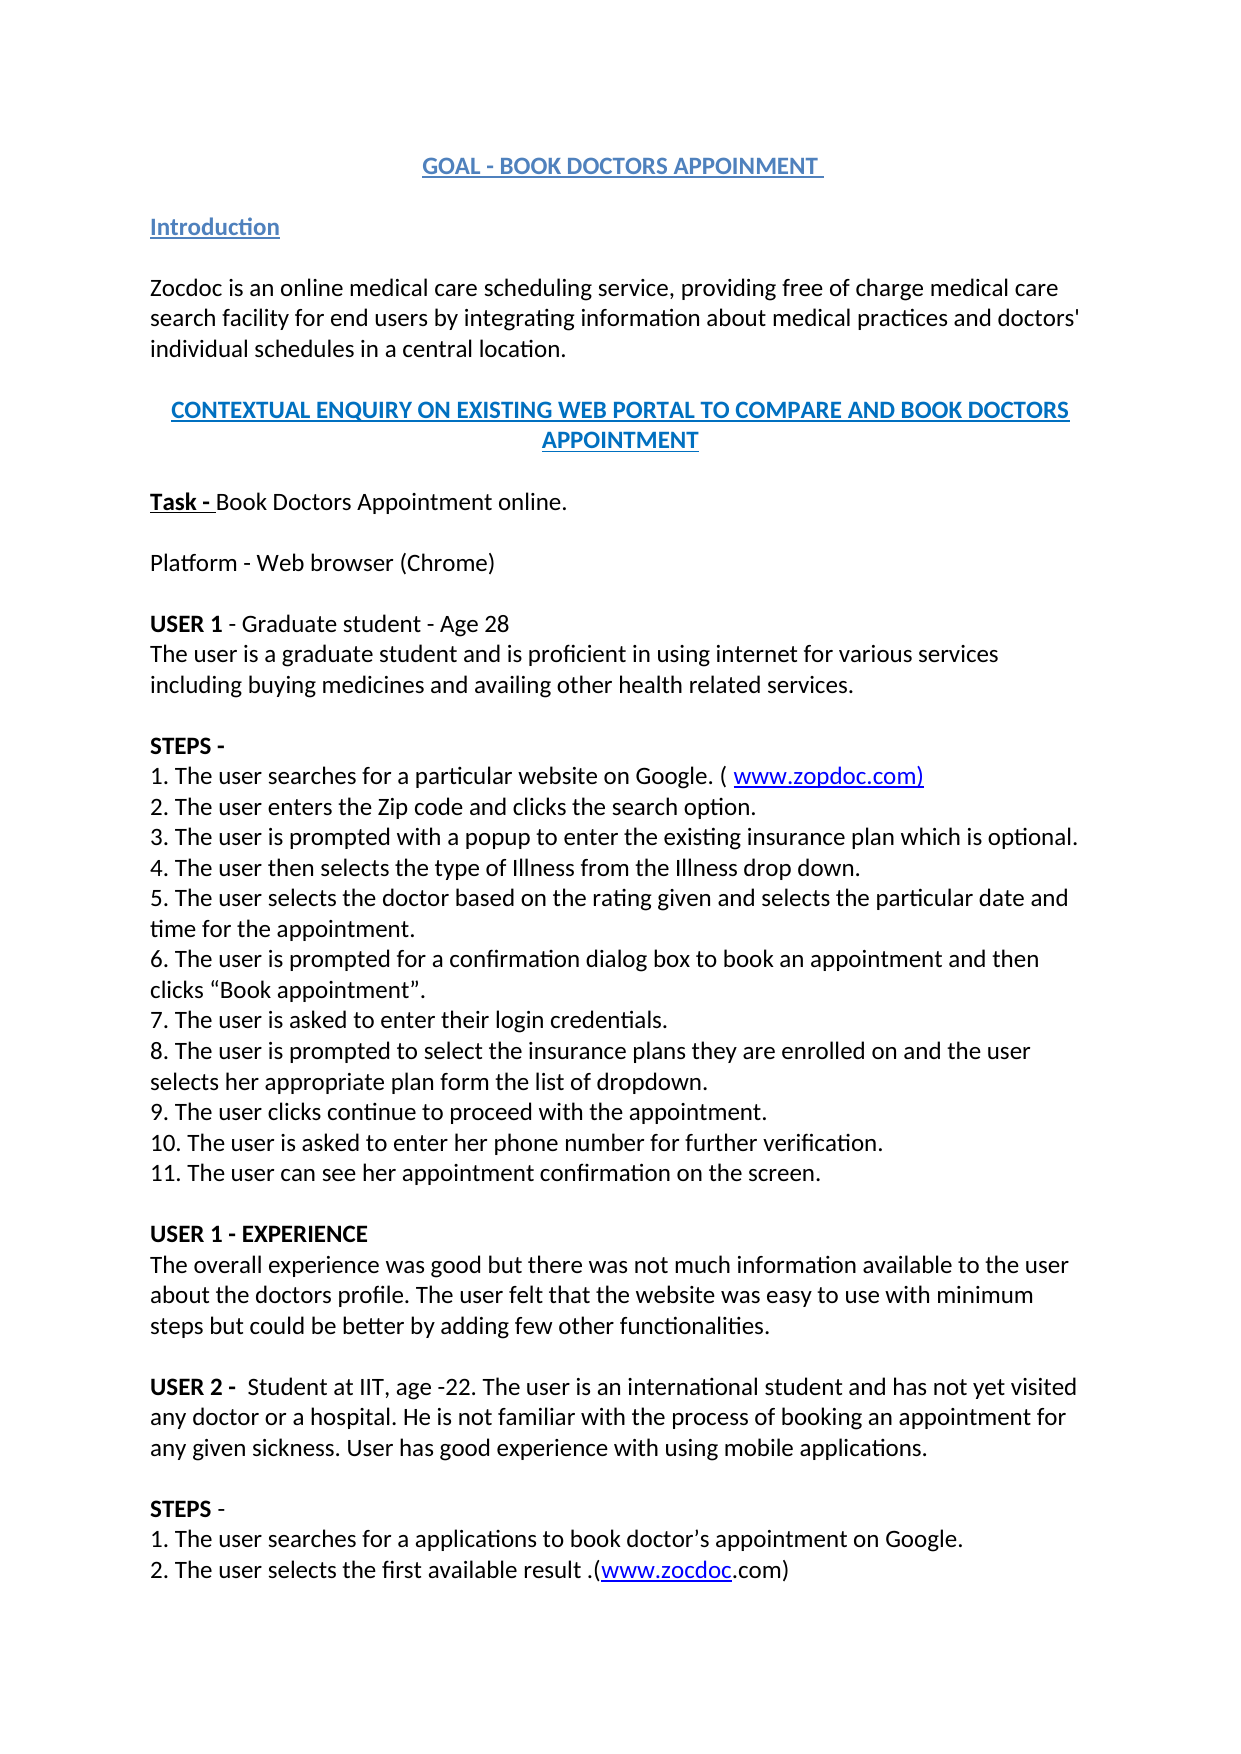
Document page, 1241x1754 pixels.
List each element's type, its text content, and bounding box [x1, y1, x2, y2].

text 1. The user searches for a applications to book doctor’s appointment on Google. [150, 1523, 1090, 1554]
text GOAL - BOOK DOCTORS APPOINMENT [150, 150, 1090, 181]
text 2. The user enters the Zip code and clicks the search option. [150, 791, 1090, 821]
text USER 2 - Student at IIT, age -22. The user is an international student and has not yet visited any doctor or a hospital. He is not familiar with the process of booking an appointment for any given sickness. User has good experience with using mobile applications. [150, 1371, 1090, 1462]
text 11. The user can see her appointment confirmation on the screen. [150, 1157, 1090, 1188]
text Platform - Web browser (Chrome) [150, 547, 1090, 577]
text 9. The user clicks continue to proceed with the appointment. [150, 1096, 1090, 1127]
text CONTEXTUAL ENQUIRY ON EXISTING WEB PORTAL TO COMPARE AND BOOK DOCTORS APPOINTMENT [150, 394, 1090, 455]
text USER 1 - Graduate student - Age 28 [150, 608, 1090, 638]
text The overall experience was good but there was not much information available to the user about the doctors profile. The user felt that the website was easy to use with minimum steps but could be better by adding few other functionalities. [150, 1249, 1090, 1340]
text 4. The user then selects the type of Illness from the Illness drop down. [150, 852, 1090, 882]
text 1. The user searches for a particular website on Google. ( www.zopdoc.com) [150, 760, 1090, 791]
text 7. The user is asked to enter their login credentials. [150, 1004, 1090, 1035]
text Task - Book Doctors Appointment online. [150, 486, 1090, 516]
text The user is a graduate student and is proficient in using internet for various services including buying medicines and availing other health related services. [150, 638, 1090, 699]
text 3. The user is prompted with a popup to enter the existing insurance plan which is optional. [150, 821, 1090, 852]
text USER 1 - EXPERIENCE [150, 1218, 1090, 1249]
text STEPS - [150, 1493, 1090, 1523]
text 8. The user is prompted to select the insurance plans they are enrolled on and the user selects her appropriate plan form the list of dropdown. [150, 1035, 1090, 1096]
text STEPS - [150, 730, 1090, 760]
text Zocdoc is an online medical care scheduling service, providing free of charge medical care search facility for end users by integrating information about medical practices and doctors' individual schedules in a central location. [150, 272, 1090, 364]
text 2. The user selects the first available result .(www.zocdoc.com) [150, 1554, 1090, 1584]
text 5. The user selects the doctor based on the rating given and selects the particular date and time for the appointment. [150, 882, 1090, 943]
text 10. The user is asked to enter her phone number for further verification. [150, 1127, 1090, 1157]
text 6. The user is prompted for a confirmation dialog box to book an appointment and then clicks “Book appointment”. [150, 943, 1090, 1004]
text Introduction [150, 211, 1090, 242]
